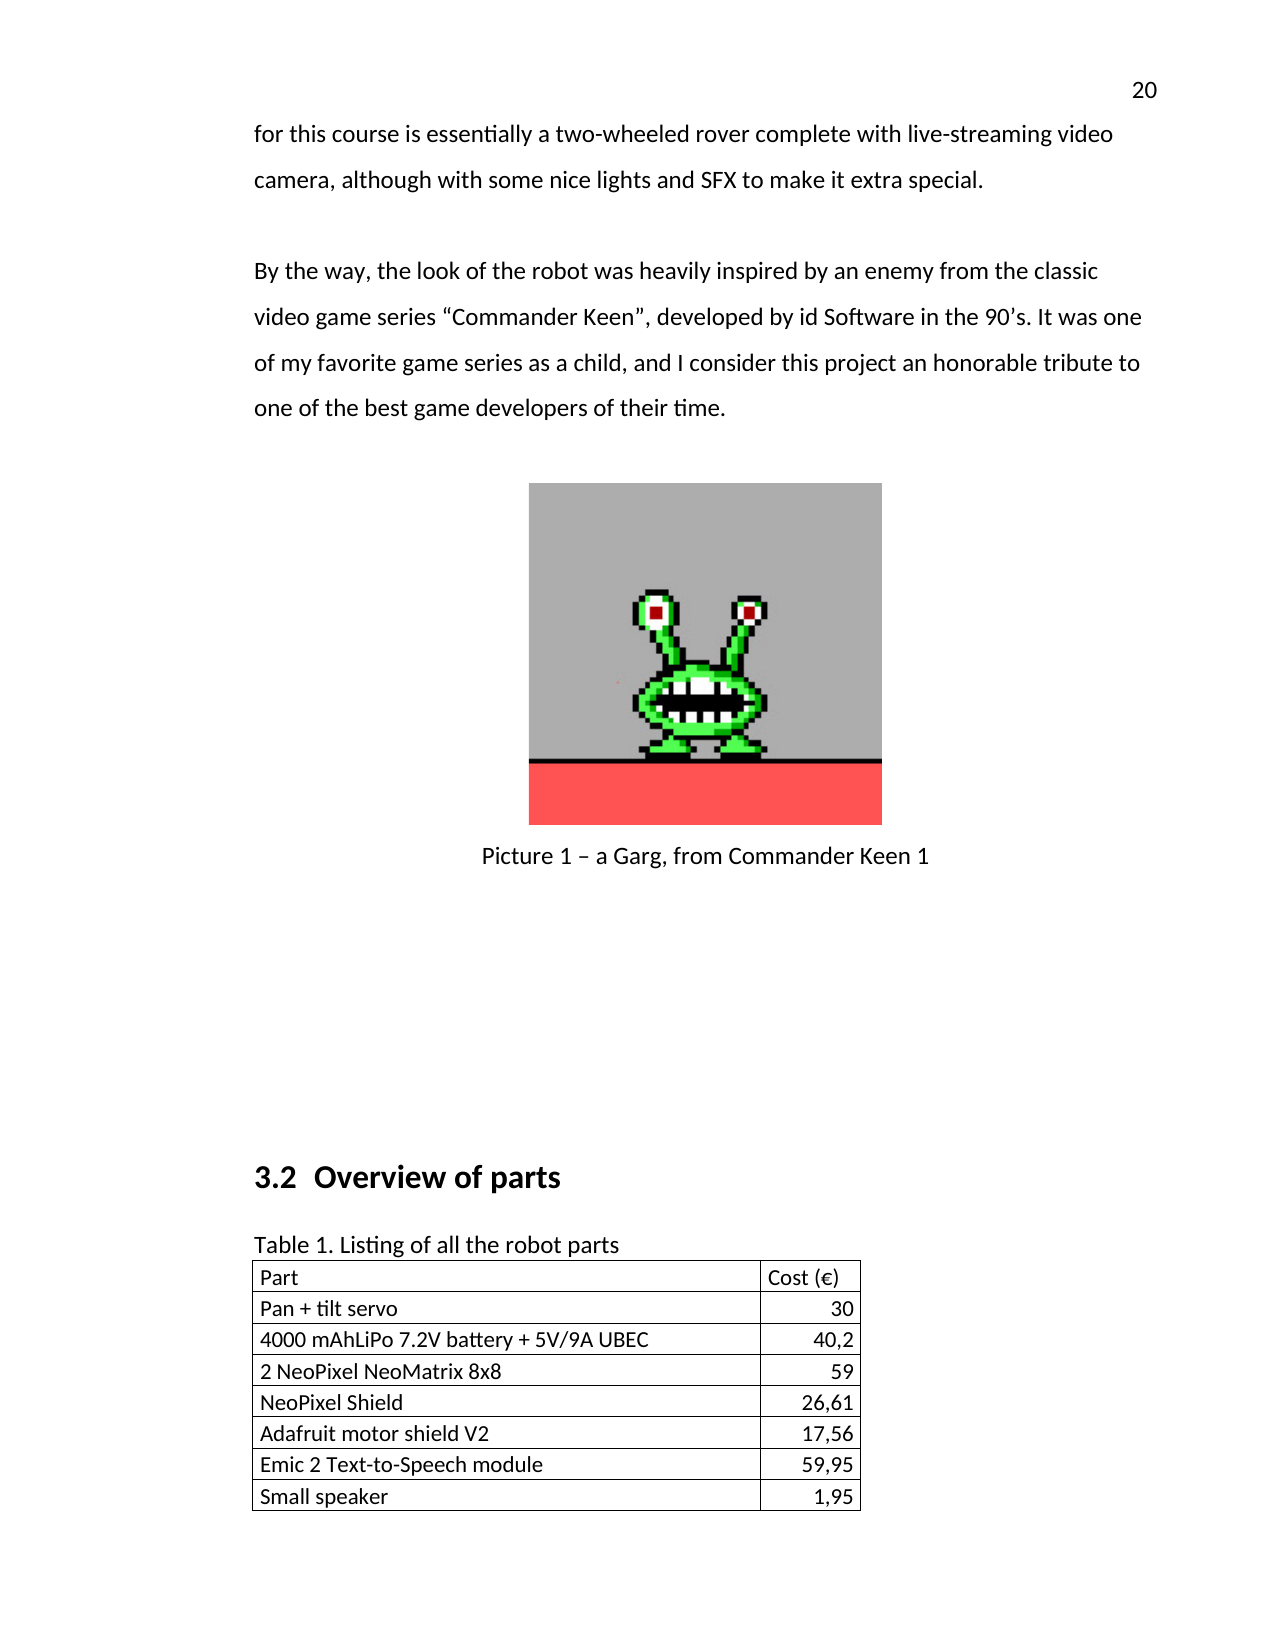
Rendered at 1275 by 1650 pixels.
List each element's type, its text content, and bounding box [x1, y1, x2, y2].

text By the way, the look of the robot was heavily inspired by an enemy from the classic video game series “Commander Keen”, developed by id Software in the 90’s. It was one of my favorite game series as a child, and I consider this project an honorable tribute to one of the best game developers of their time. [254, 255, 1157, 423]
subtitle Overview of parts [254, 1156, 1157, 1197]
table_cell 26,61 [761, 1386, 860, 1416]
picture [528, 483, 882, 825]
table_cell Adafruit motor shield V2 [253, 1417, 760, 1447]
table_cell 17,56 [761, 1417, 860, 1447]
table_cell Pan + tilt servo [253, 1292, 760, 1322]
table_cell 59,95 [761, 1449, 860, 1479]
table_cell 30 [761, 1292, 860, 1322]
table_cell 59 [761, 1355, 860, 1385]
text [254, 118, 1157, 194]
table_cell 2 NeoPixel NeoMatrix 8x8 [253, 1355, 760, 1385]
table_cell NeoPixel Shield [253, 1386, 760, 1416]
text Table 1. Listing of all the robot parts [254, 1229, 1157, 1260]
table_cell Emic 2 Text-to-Speech module [253, 1449, 760, 1479]
table_cell 1,95 [761, 1480, 860, 1510]
table_header Part [253, 1261, 760, 1291]
table_cell 40,2 [761, 1324, 860, 1354]
table_cell Small speaker [253, 1480, 760, 1510]
table_cell 4000 mAhLiPo 7.2V battery + 5V/9A UBEC [253, 1324, 760, 1354]
table_header Cost (€) [761, 1261, 860, 1291]
